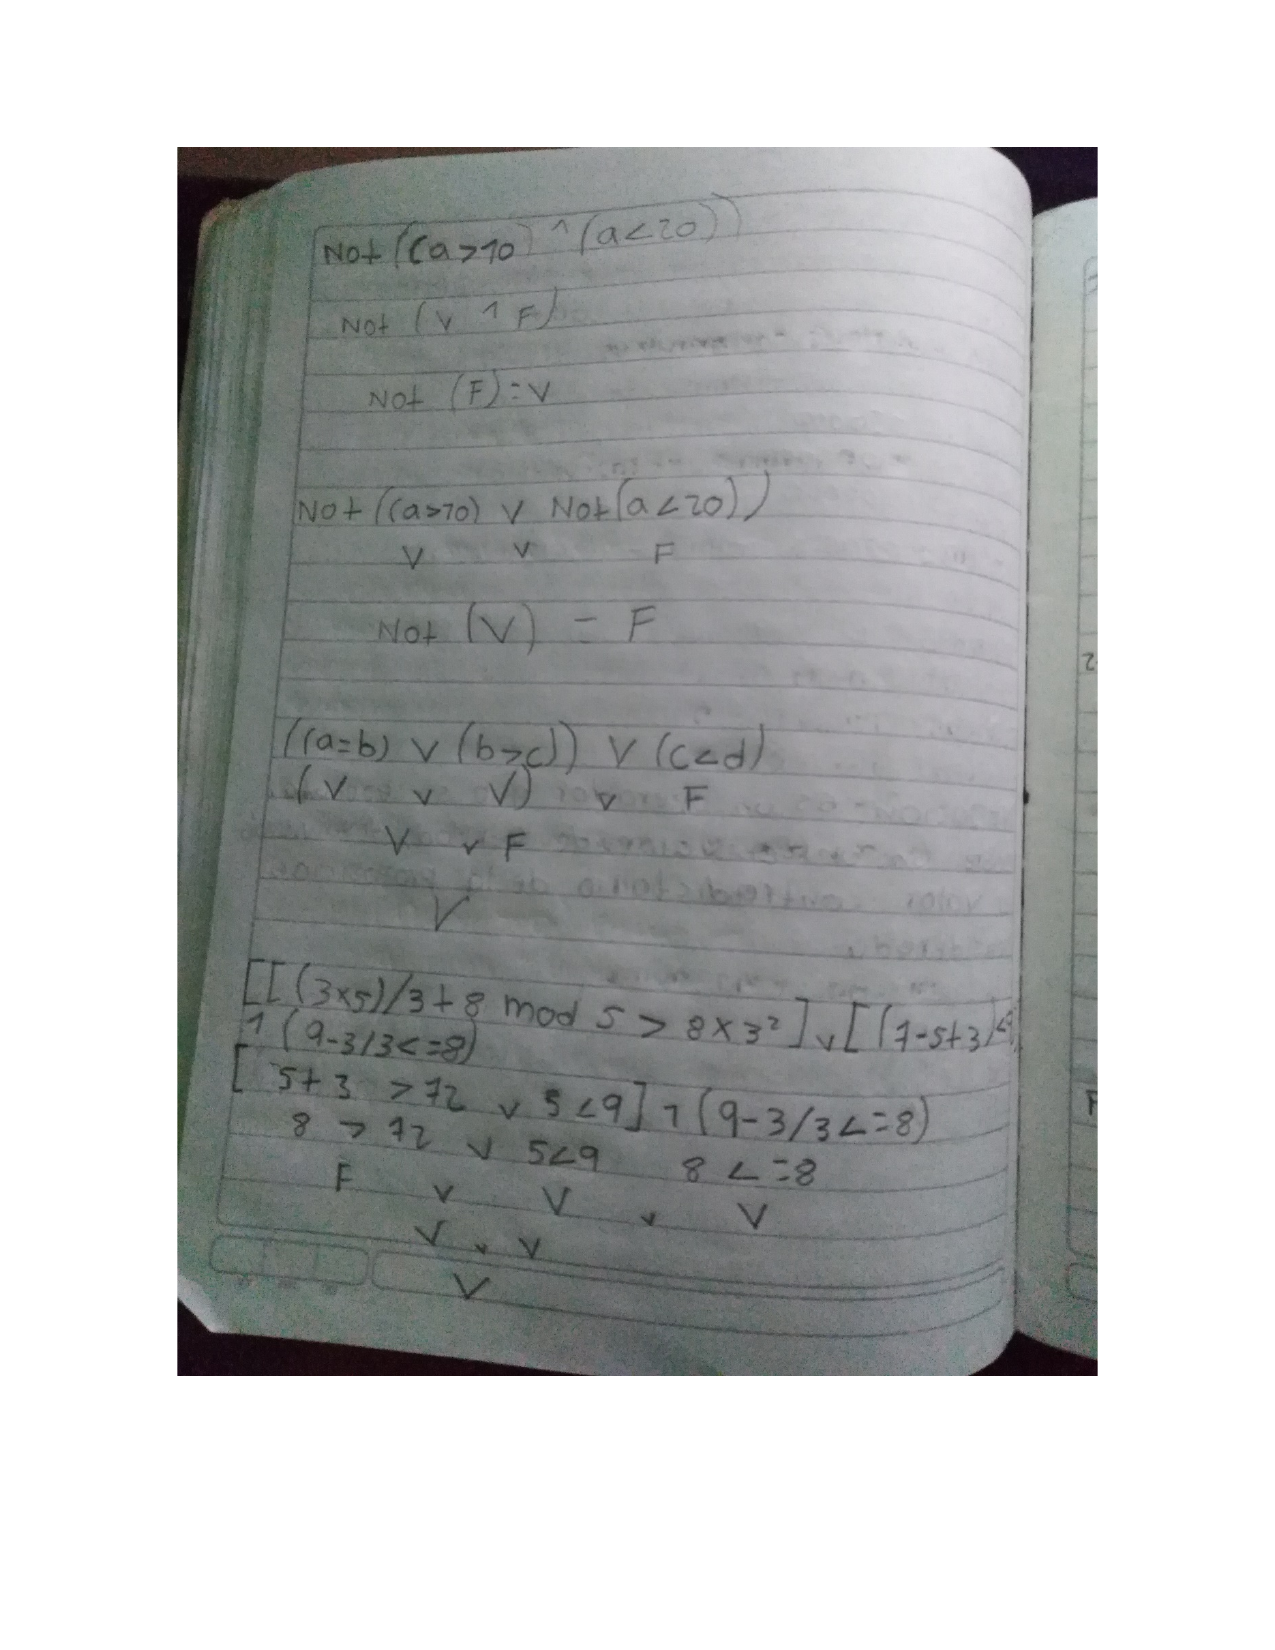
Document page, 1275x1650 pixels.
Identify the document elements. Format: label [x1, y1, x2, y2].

picture [177, 147, 1098, 1376]
